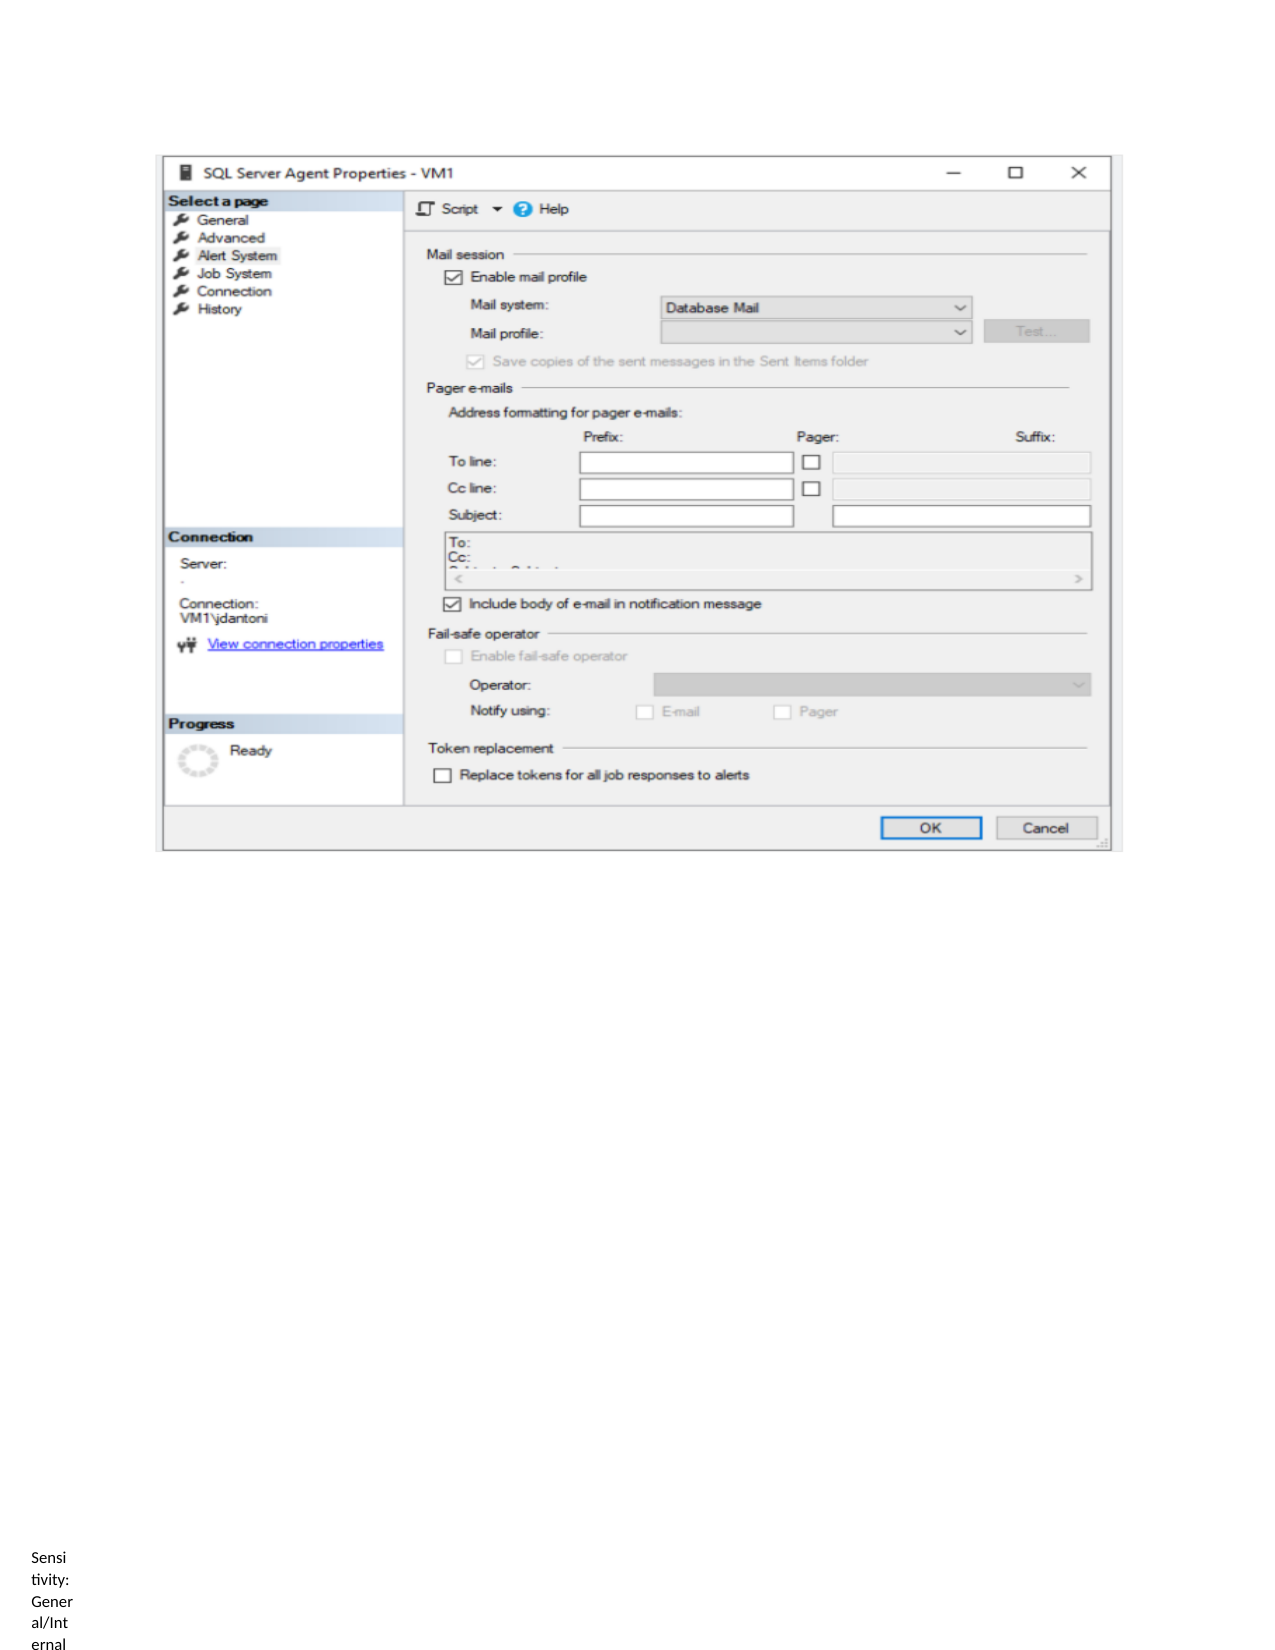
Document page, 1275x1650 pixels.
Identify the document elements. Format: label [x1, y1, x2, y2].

picture [150, 150, 1125, 860]
